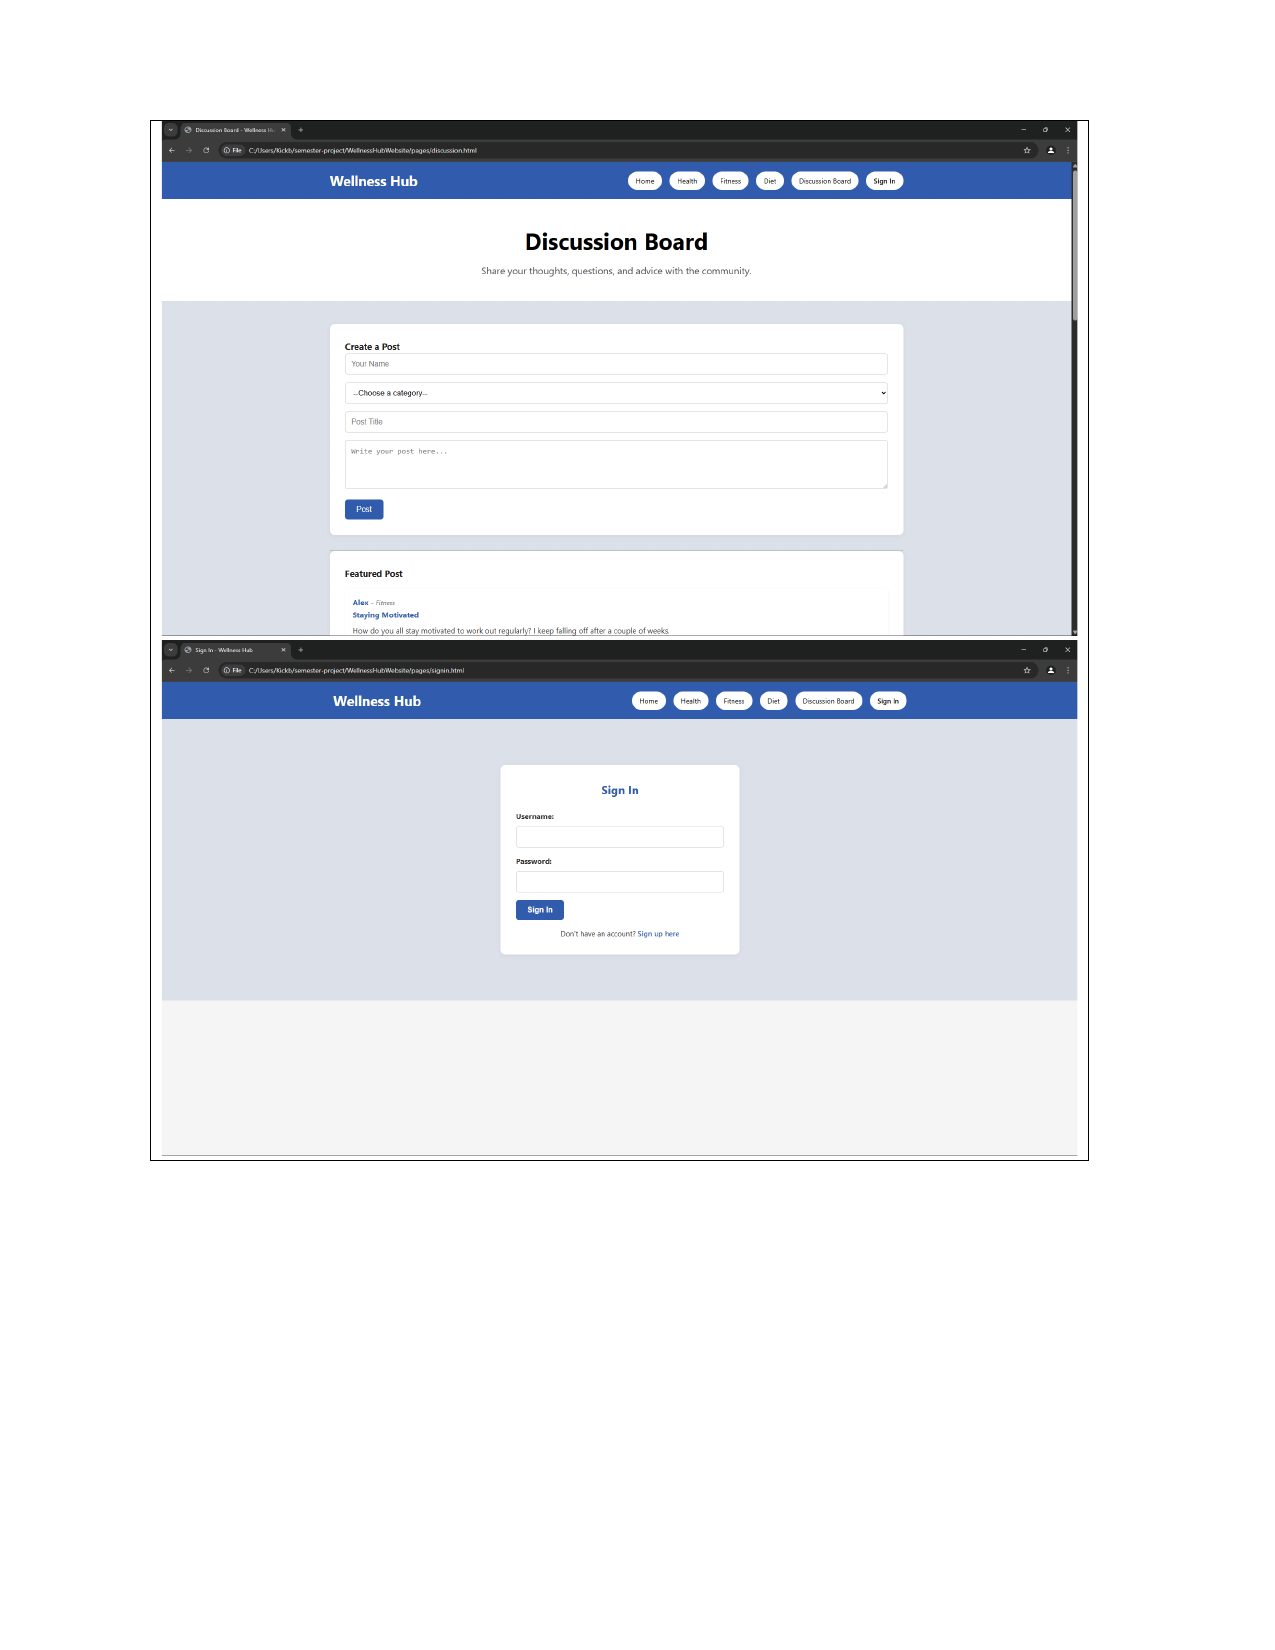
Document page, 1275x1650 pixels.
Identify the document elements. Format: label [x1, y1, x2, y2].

table_cell [151, 121, 1088, 1160]
picture [161, 640, 1078, 1156]
picture [161, 121, 1078, 636]
